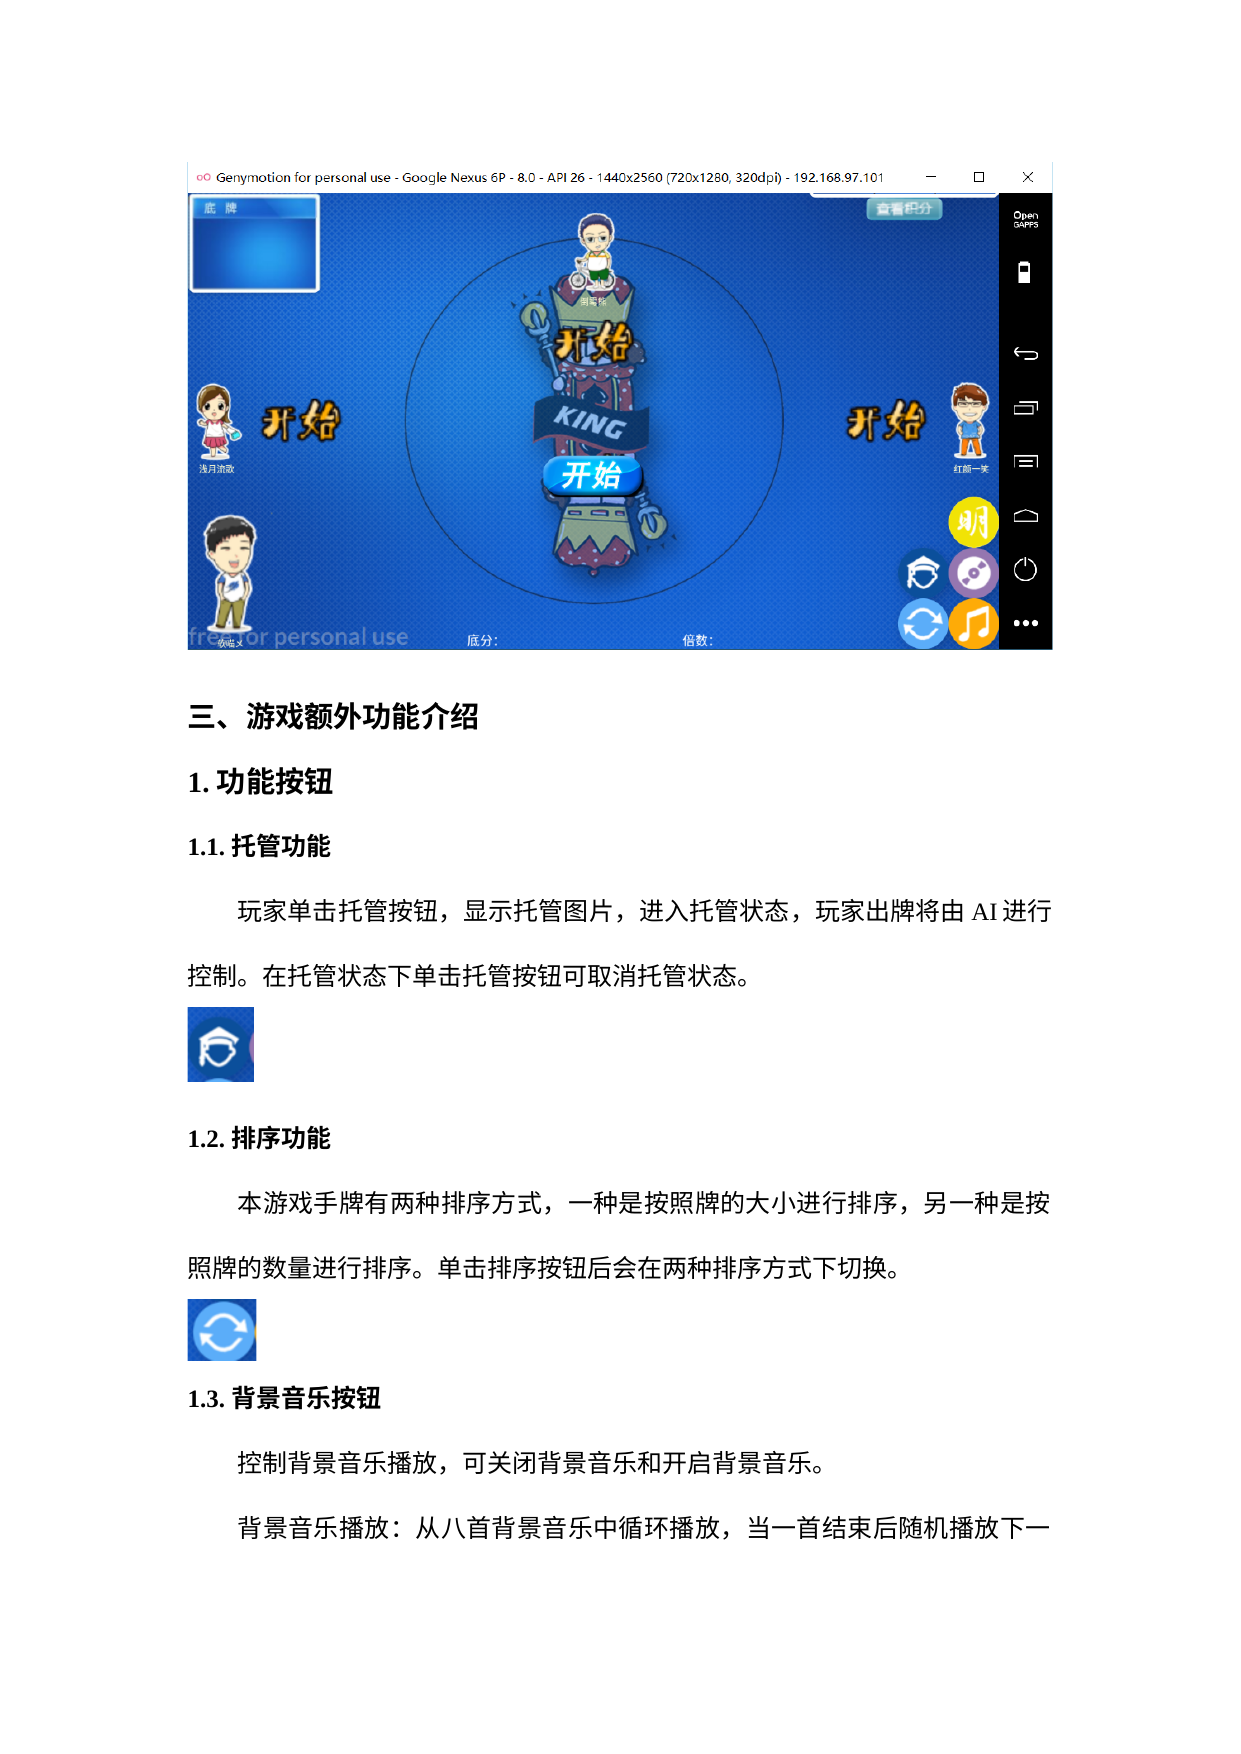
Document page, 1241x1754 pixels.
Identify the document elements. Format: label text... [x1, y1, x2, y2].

subtitle 1.2. 排序功能 [187, 1104, 1053, 1169]
text 控制背景音乐播放，可关闭背景音乐和开启背景音乐。 [187, 1429, 1053, 1494]
picture [187, 1299, 257, 1361]
text 玩家单击托管按钮，显示托管图片，进入托管状态，玩家出牌将由AI进行控制。在托管状态下单击托管按钮可取消托管状态。 [187, 877, 1053, 1007]
subtitle 1.3. 背景音乐按钮 [187, 1364, 1053, 1429]
text 本游戏手牌有两种排序方式，一种是按照牌的大小进行排序，另一种是按照牌的数量进行排序。单击排序按钮后会在两种排序方式下切换。 [187, 1169, 1053, 1299]
text 三、游戏额外功能介绍 [187, 650, 1053, 747]
picture [187, 1007, 254, 1082]
picture [187, 162, 1053, 650]
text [187, 1494, 1053, 1559]
subtitle 1.1. 托管功能 [187, 812, 1053, 877]
subtitle 1. 功能按钮 [187, 747, 1053, 812]
